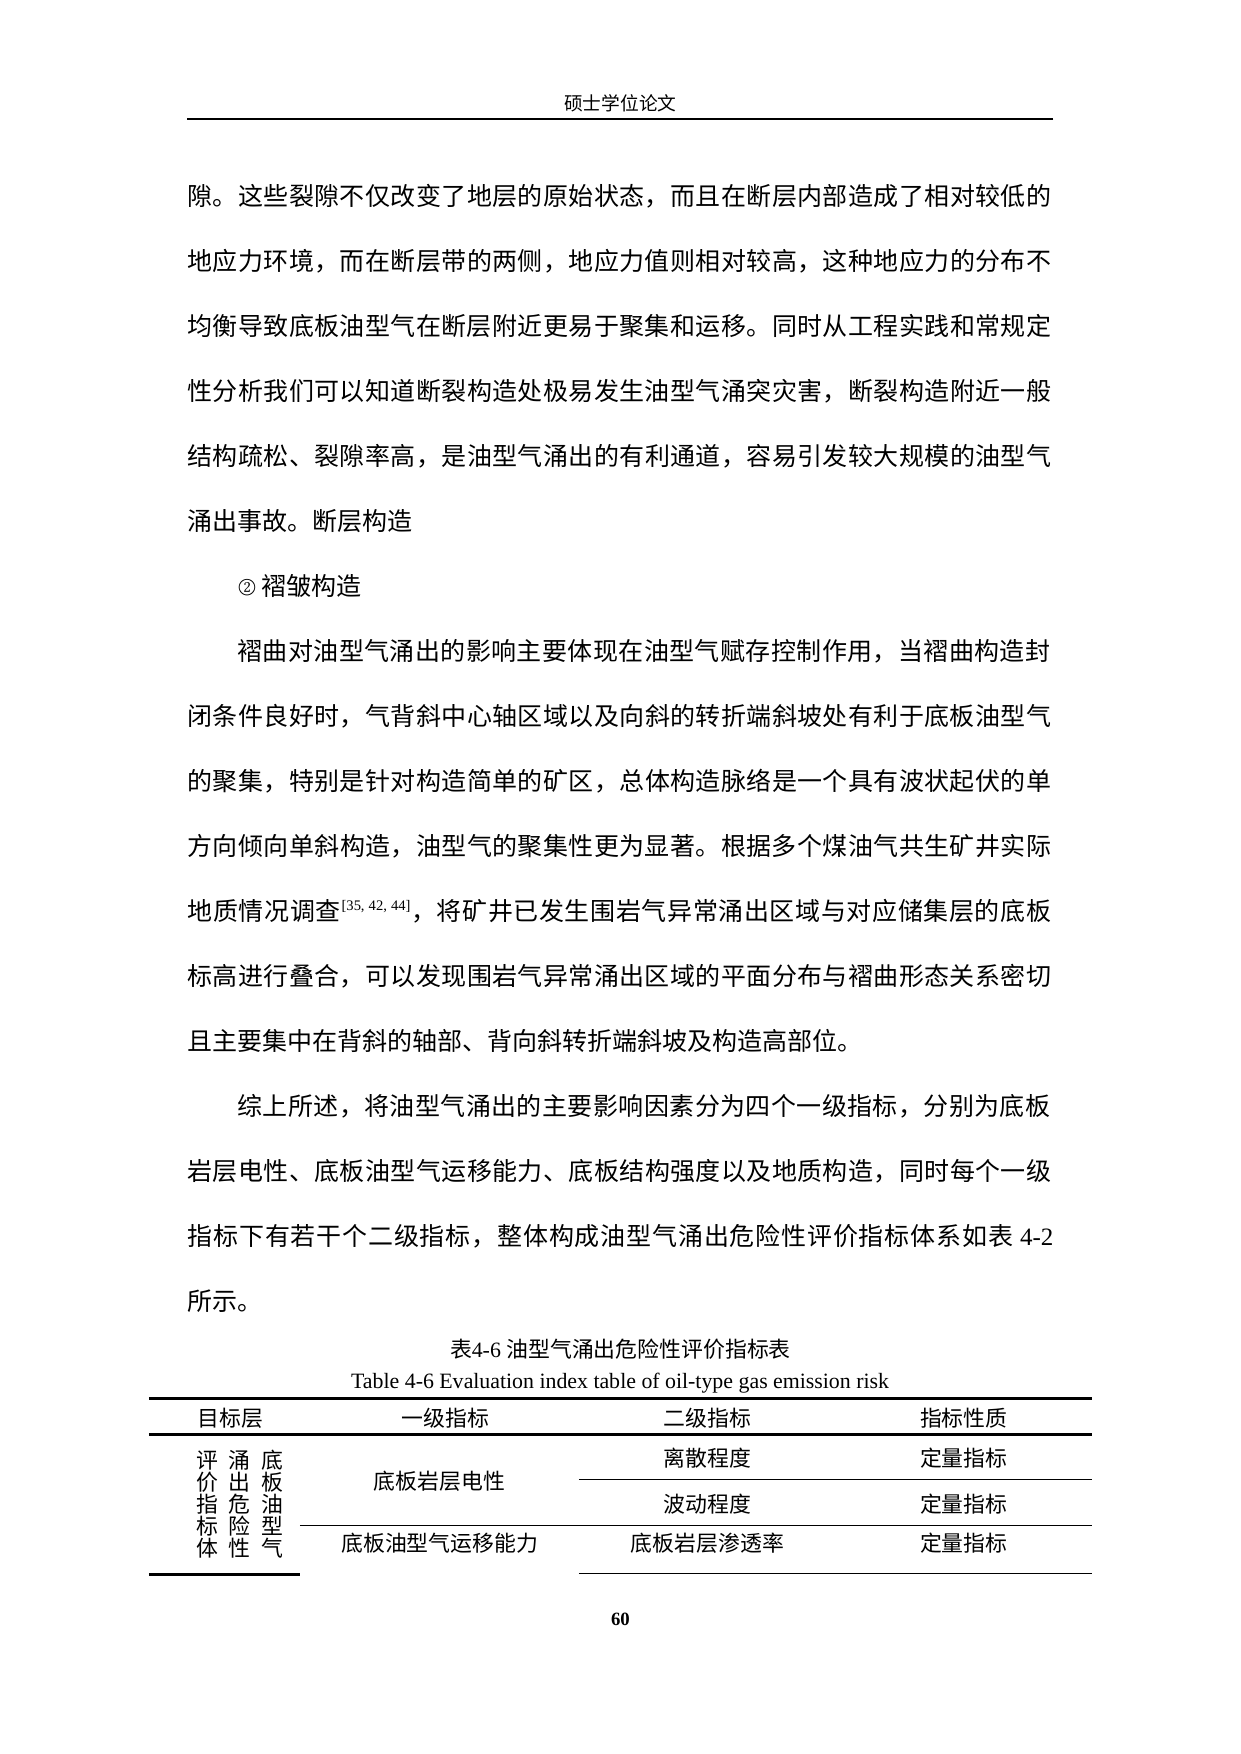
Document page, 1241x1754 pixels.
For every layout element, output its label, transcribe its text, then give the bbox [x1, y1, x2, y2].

text 综上所述，将油型气涌出的主要影响因素分为四个一级指标，分别为底板岩层电性、底板油型气运移能力、底板结构强度以及地质构造，同时每个一级指标下有若干个二级指标，整体构成油型气涌出危险性评价指标体系如表4-2所示。 [187, 1072, 1053, 1332]
table_cell 底板油型气运移能力 [300, 1526, 579, 1573]
table_cell 定量指标 [835, 1436, 1092, 1478]
table_cell 底板油型气涌出危险性评价指标体系 [149, 1436, 300, 1573]
table_cell 底板岩层渗透率 [579, 1526, 835, 1573]
table_cell 定量指标 [835, 1480, 1092, 1524]
table_header 指标性质 [835, 1400, 1092, 1433]
text Table - Evaluation index table of oil-type gas emission risk [187, 1364, 1053, 1397]
table_cell 波动程度 [579, 1480, 835, 1524]
text ②褶皱构造 [187, 552, 1053, 617]
table_cell 底板岩层电性 [300, 1436, 579, 1524]
table_cell 定量指标 [835, 1526, 1092, 1573]
table_header 一级指标 [311, 1400, 579, 1433]
table_header 二级指标 [579, 1400, 835, 1433]
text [187, 162, 1053, 552]
table_header 目标层 [149, 1400, 311, 1433]
text 表-2 油型气涌出危险性评价指标表 [187, 1332, 1053, 1364]
table_cell 离散程度 [579, 1436, 835, 1478]
text 褶曲对油型气涌出的影响主要体现在油型气赋存控制作用，当褶曲构造封闭条件良好时，气背斜中心轴区域以及向斜的转折端斜坡处有利于底板油型气的聚集，特别是针对构造简单的矿区，总体构造脉络是一个具有波状起伏的单方向倾向单斜构造，油型气的聚集性更为显著。根据多个煤油气共生矿井实际地质情况调查[35, 42, 44]，将矿井已发生围岩气异常涌出区域与对应储集层的底板标高进行叠合，可以发现围岩气异常涌出区域的平面分布与褶曲形态关系密切，且主要集中在背斜的轴部、背向斜转折端斜坡及构造高部位。 [187, 617, 1053, 1072]
